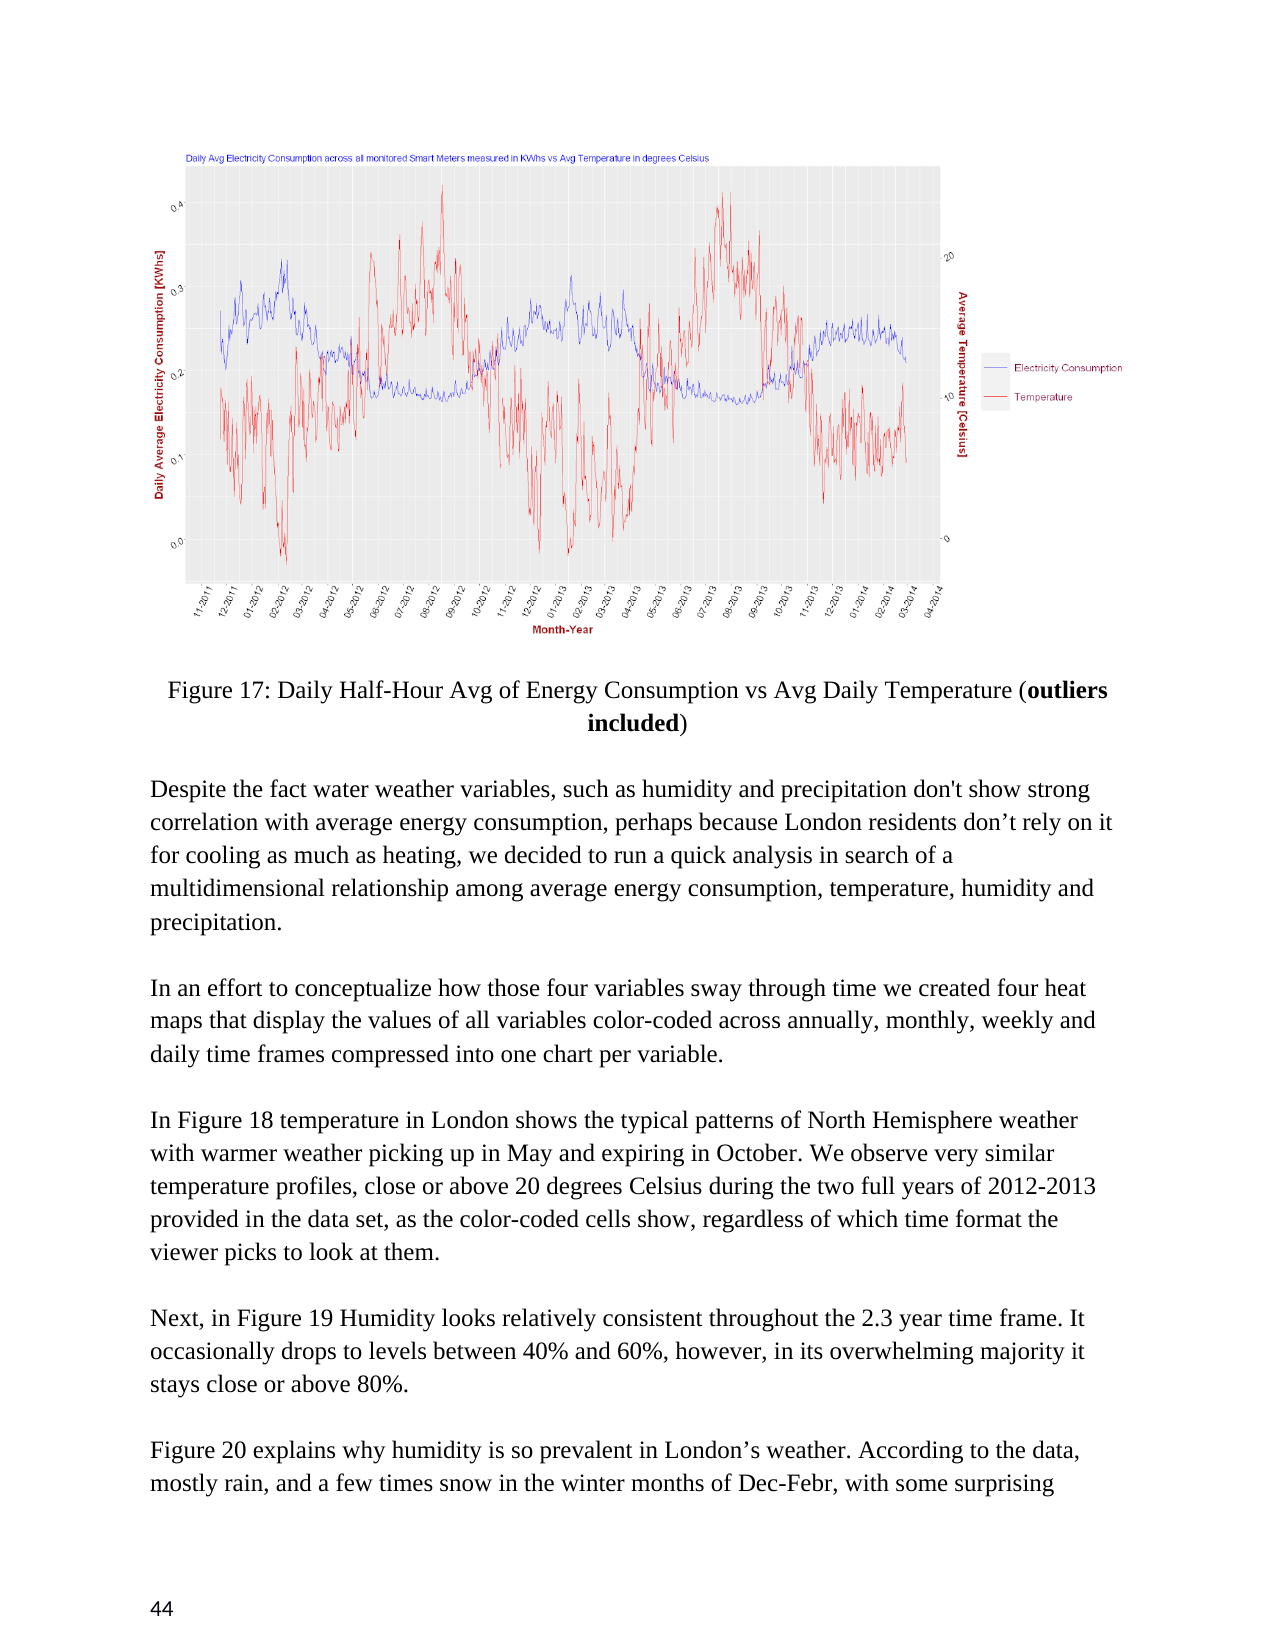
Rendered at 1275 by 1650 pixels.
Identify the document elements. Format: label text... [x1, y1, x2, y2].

text In an effort to conceptualize how those four variables sway through time we created four heat maps that display the values of all variables color-coded across annually, monthly, weekly and daily time frames compressed into one chart per variable. [150, 973, 1125, 1067]
text In Figure 18 temperature in London shows the typical patterns of North Hemisphere weather with warmer weather picking up in May and expiring in October. We observe very similar temperature profiles, close or above 20 degrees Celsius during the two full years of 2012-2013 provided in the data set, as the color-coded cells show, regardless of which time format the viewer picks to look at them. [150, 1105, 1125, 1266]
text Despite the fact water weather variables, such as humidity and precipitation don't show strong correlation with average energy consumption, perhaps because London residents don’t rely on it for cooling as much as heating, we decided to run a quick analysis in search of a multidimensional relationship among average energy consumption, temperature, humidity and precipitation. [150, 774, 1125, 935]
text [150, 1435, 1125, 1497]
text Figure 17: Daily Half-Hour Avg of Energy Consumption vs Avg Daily Temperature (outliers included) [150, 675, 1125, 737]
picture [150, 150, 1125, 639]
text Next, in Figure 19 Humidity looks relatively consistent throughout the 2.3 year time frame. It occasionally drops to levels between 40% and 60%, however, in its overwhelming majority it stays close or above 80%. [150, 1303, 1125, 1398]
